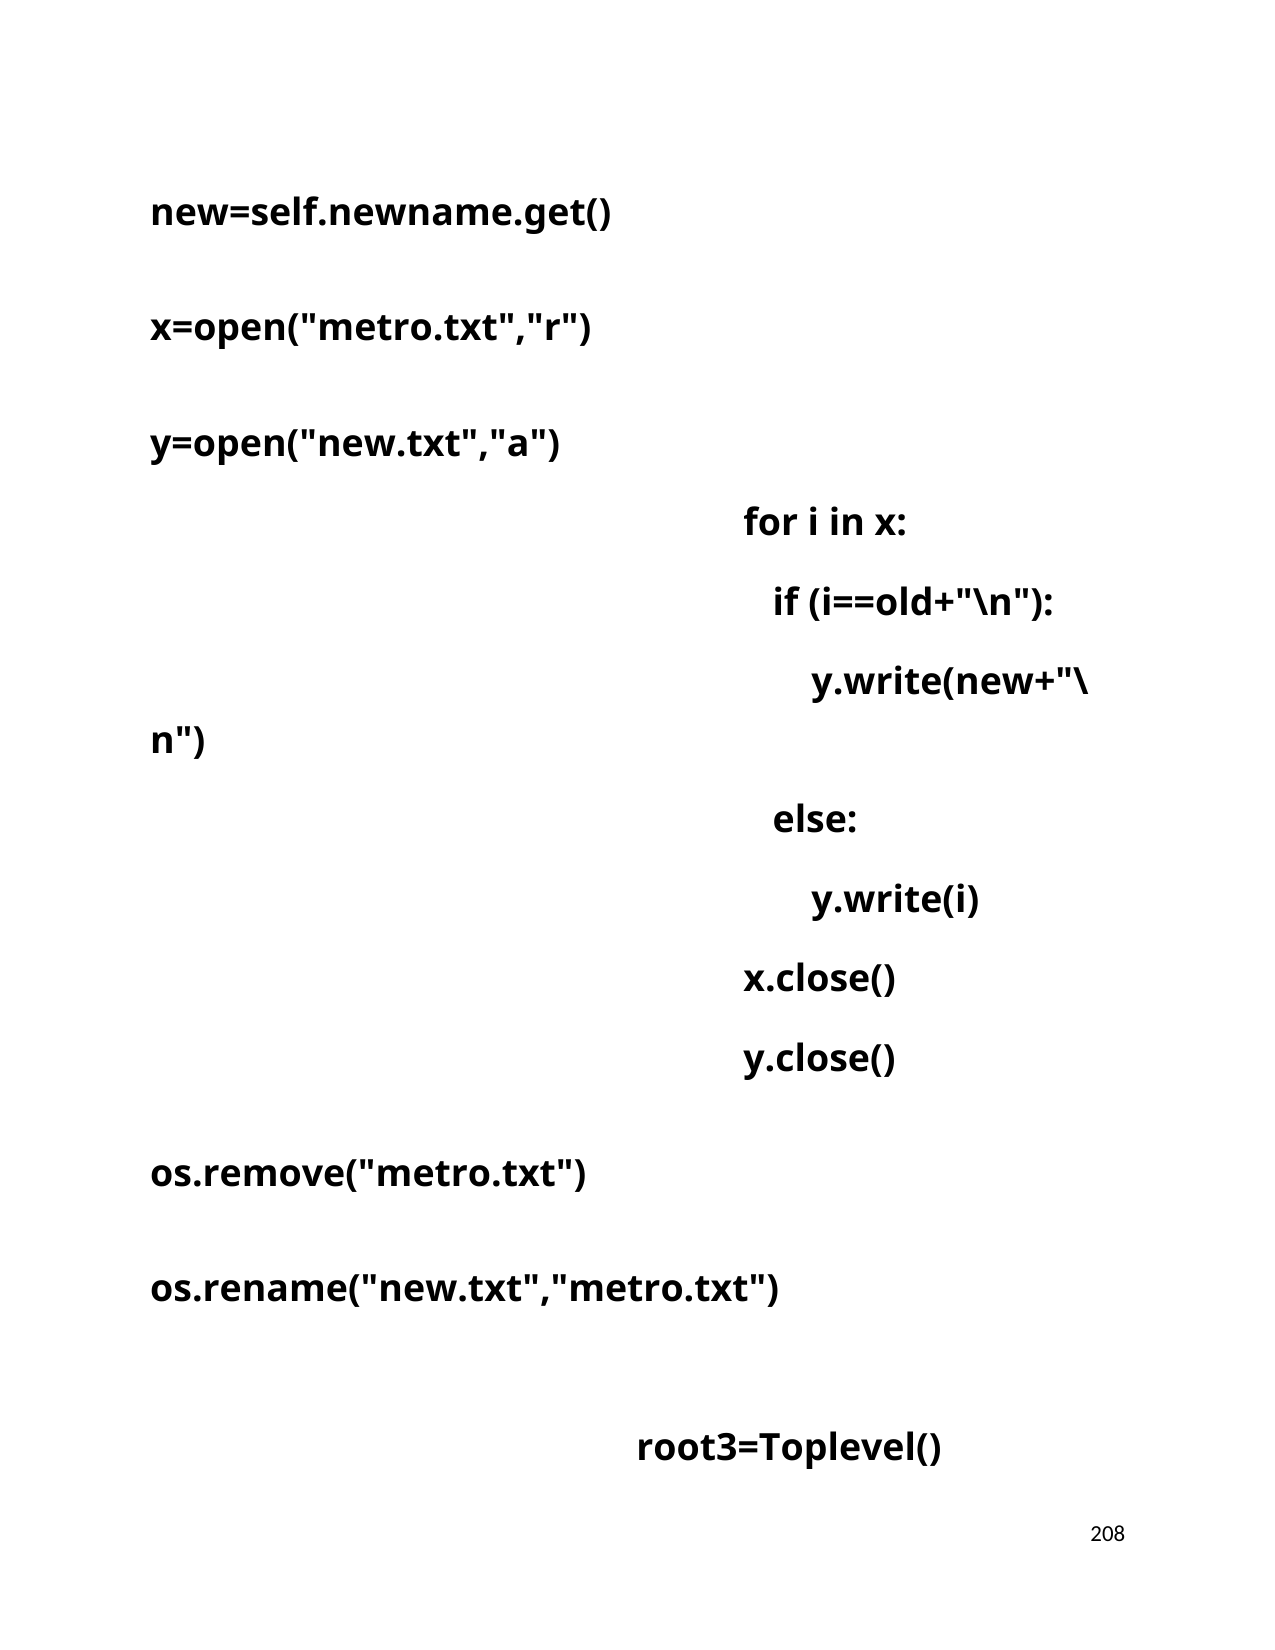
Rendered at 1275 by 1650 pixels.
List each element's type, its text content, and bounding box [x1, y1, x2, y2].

text y.write(new+"\n") [150, 654, 1125, 764]
text y=open("new.txt","a") [150, 380, 1125, 467]
text x=open("metro.txt","r") [150, 265, 1125, 352]
text x.close() [150, 951, 1125, 1002]
text os.remove("metro.txt") [150, 1110, 1125, 1197]
text root3=Toplevel() [150, 1420, 1125, 1471]
text y.close() [150, 1031, 1125, 1082]
text os.rename("new.txt","metro.txt") [150, 1225, 1125, 1312]
text if (i==old+"\n"): [150, 575, 1125, 626]
text for i in x: [150, 495, 1125, 546]
text else: [150, 792, 1125, 843]
text new=self.newname.get() [150, 150, 1125, 237]
text y.write(i) [150, 872, 1125, 923]
